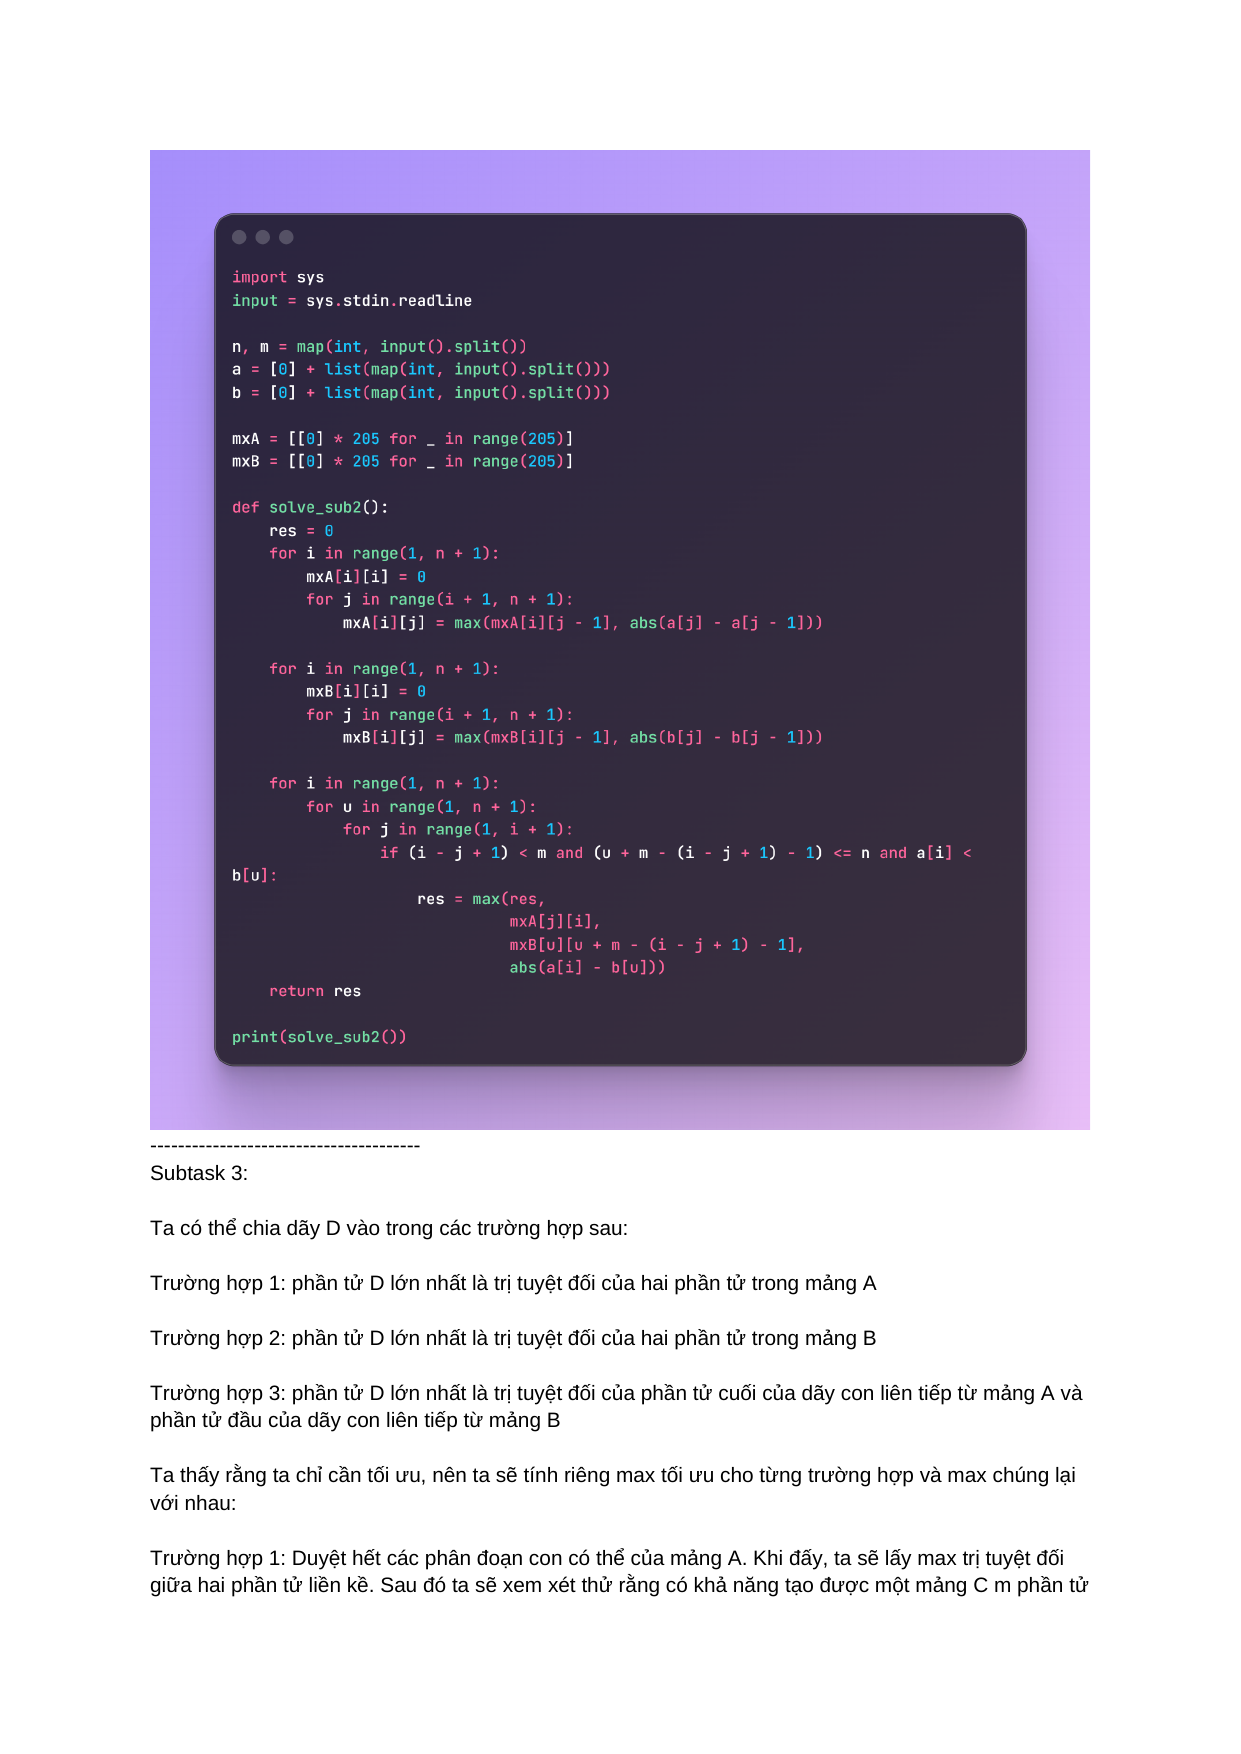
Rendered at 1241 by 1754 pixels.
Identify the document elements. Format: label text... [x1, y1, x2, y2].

picture [150, 150, 1091, 1130]
text Ta thấy rằng ta chỉ cần tối ưu, nên ta sẽ tính riêng max tối ưu cho từng trường hợp và max chúng lại với nhau: [150, 1463, 1090, 1514]
text Subtask 3: [150, 1161, 1090, 1184]
text Ta có thể chia dãy D vào trong các trường hợp sau: [150, 1216, 1090, 1239]
text Trường hợp 2: phần tử D lớn nhất là trị tuyệt đối của hai phần tử trong mảng B [150, 1326, 1090, 1349]
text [150, 1546, 1090, 1597]
text Trường hợp 1: phần tử D lớn nhất là trị tuyệt đối của hai phần tử trong mảng A [150, 1271, 1090, 1294]
text Trường hợp 3: phần tử D lớn nhất là trị tuyệt đối của phần tử cuối của dãy con liên tiếp từ mảng A và phần tử đầu của dãy con liên tiếp từ mảng B [150, 1381, 1090, 1432]
text --------------------------------------- [150, 1133, 1090, 1157]
